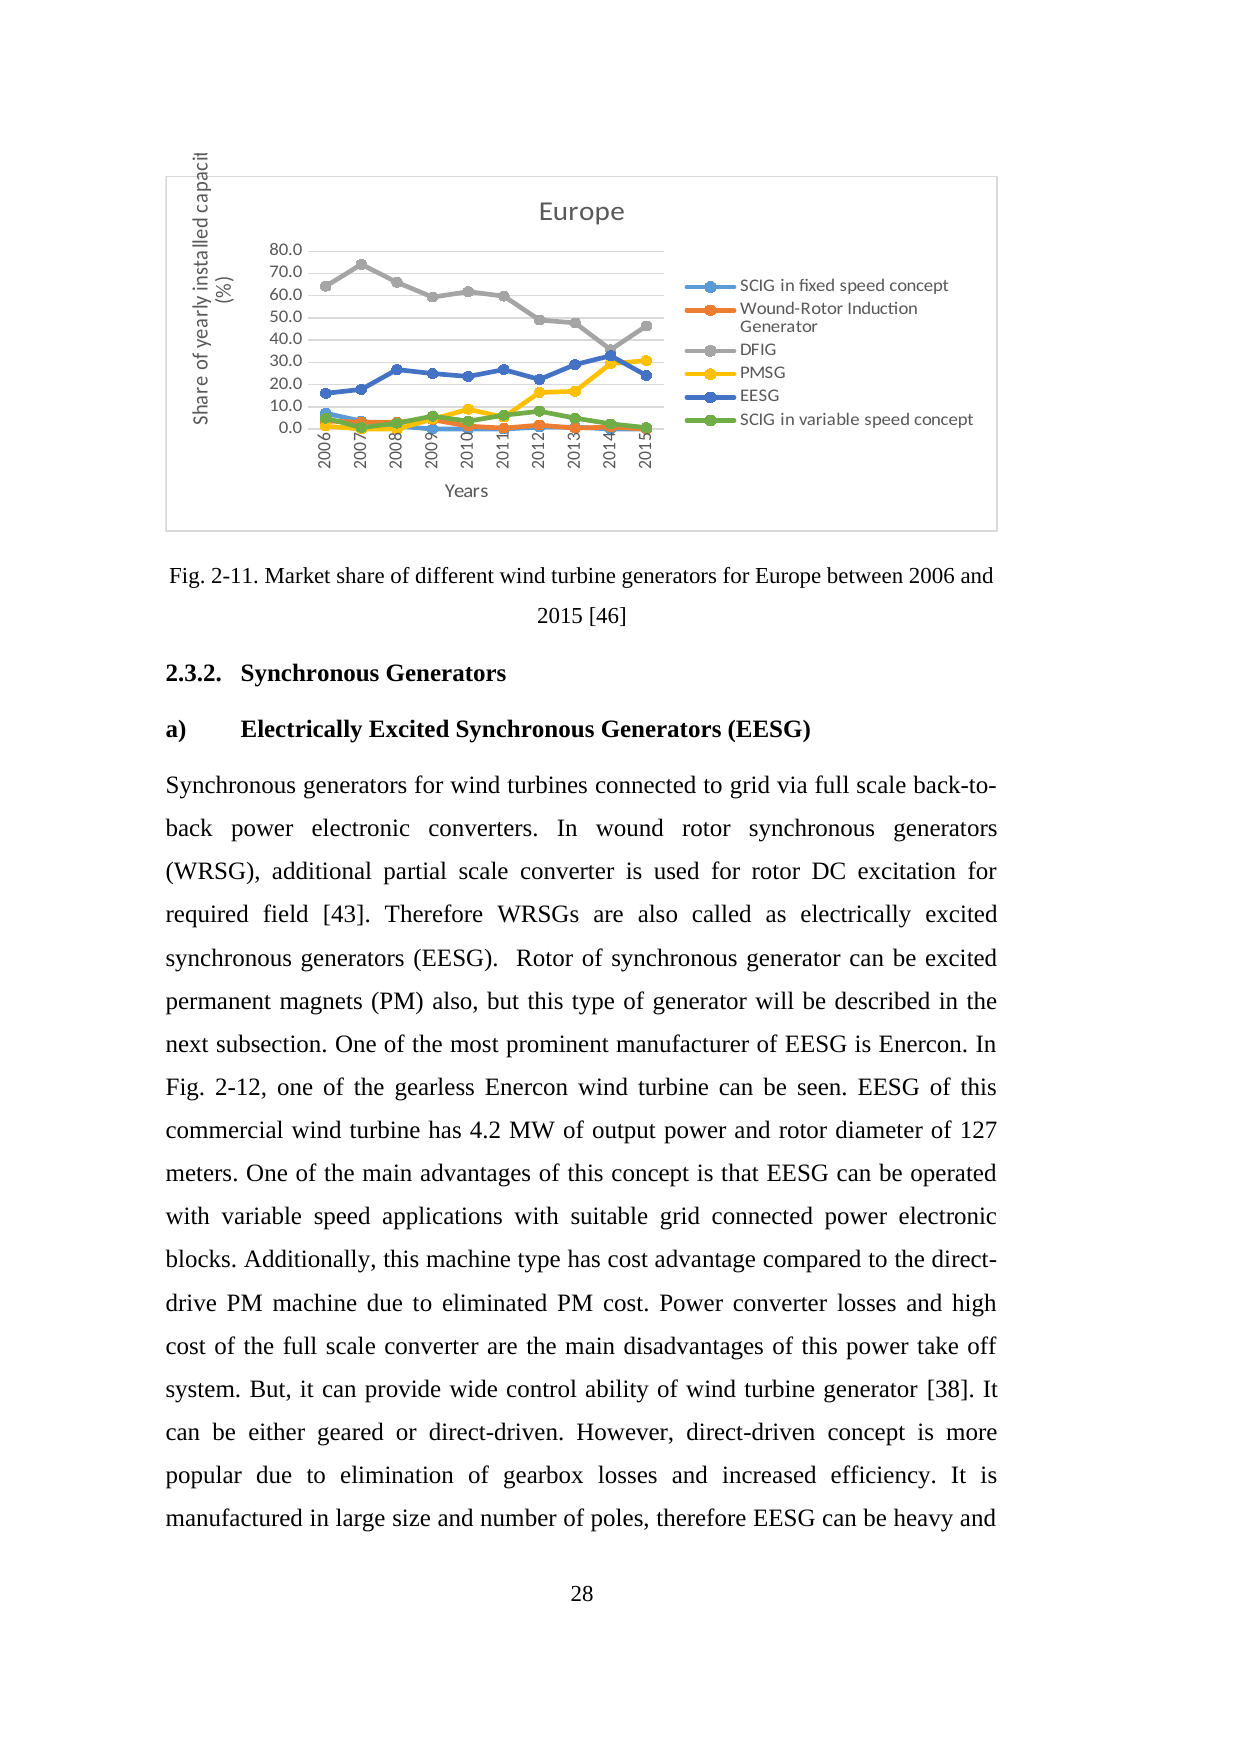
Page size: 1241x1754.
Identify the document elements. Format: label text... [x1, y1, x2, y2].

text Fig. 2-11. Market share of different wind turbine generators for Europe between 2006 and 2015 [46] [165, 562, 998, 628]
subtitle Synchronous Generators [165, 658, 998, 687]
subtitle Electrically Excited Synchronous Generators (EESG) [165, 714, 998, 743]
